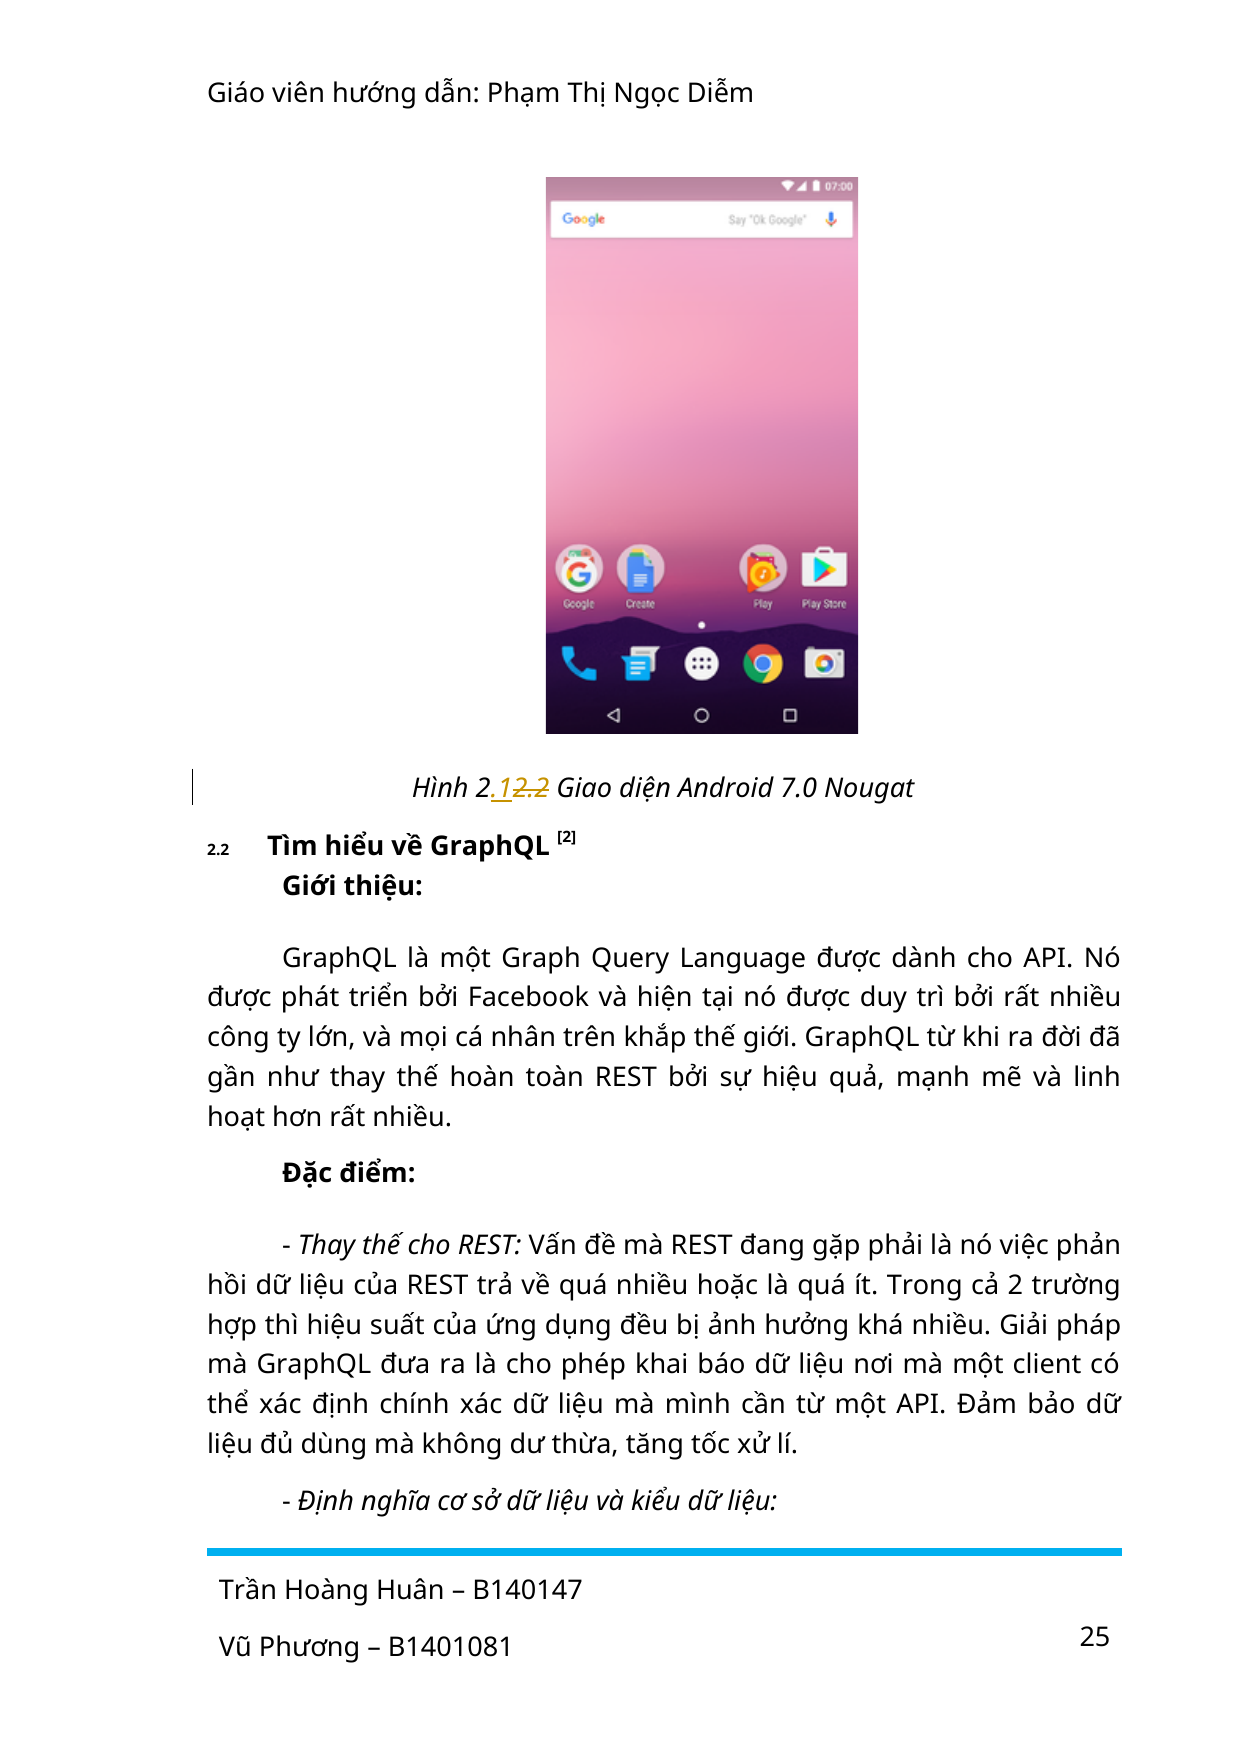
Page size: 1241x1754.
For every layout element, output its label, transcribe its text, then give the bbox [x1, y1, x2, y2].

subtitle Tìm hiểu về GraphQL [2] [207, 826, 1122, 863]
text - Thay thế cho REST: Vấn đề mà REST đang gặp phải là nó việc phản hồi dữ liệu của REST trả về quá nhiều hoặc là quá ít. Trong cả 2 trường hợp thì hiệu suất của ứng dụng đều bị ảnh hưởng khá nhiều. Giải pháp mà GraphQL đưa ra là cho phép khai báo dữ liệu nơi mà một client có thể xác định chính xác dữ liệu mà mình cần từ một API. Đảm bảo dữ liệu đủ dùng mà không dư thừa, tăng tốc xử lí. [207, 1226, 1122, 1461]
text GraphQL là một Graph Query Language được dành cho API. Nó được phát triển bởi Facebook và hiện tại nó được duy trì bởi rất nhiều công ty lớn, và mọi cá nhân trên khắp thế giới. GraphQL từ khi ra đời đã gần như thay thế hoàn toàn REST bởi sự hiệu quả, mạnh mẽ và linh hoạt hơn rất nhiều. [207, 938, 1122, 1134]
text - Định nghĩa cơ sở dữ liệu và kiểu dữ liệu: [207, 1481, 1122, 1518]
picture [545, 177, 859, 734]
text Giới thiệu: [207, 866, 1122, 903]
text Đặc điểm: [207, 1154, 1122, 1191]
text Hình 2 Giao diện Android 7.0 Nougat [207, 768, 1122, 805]
